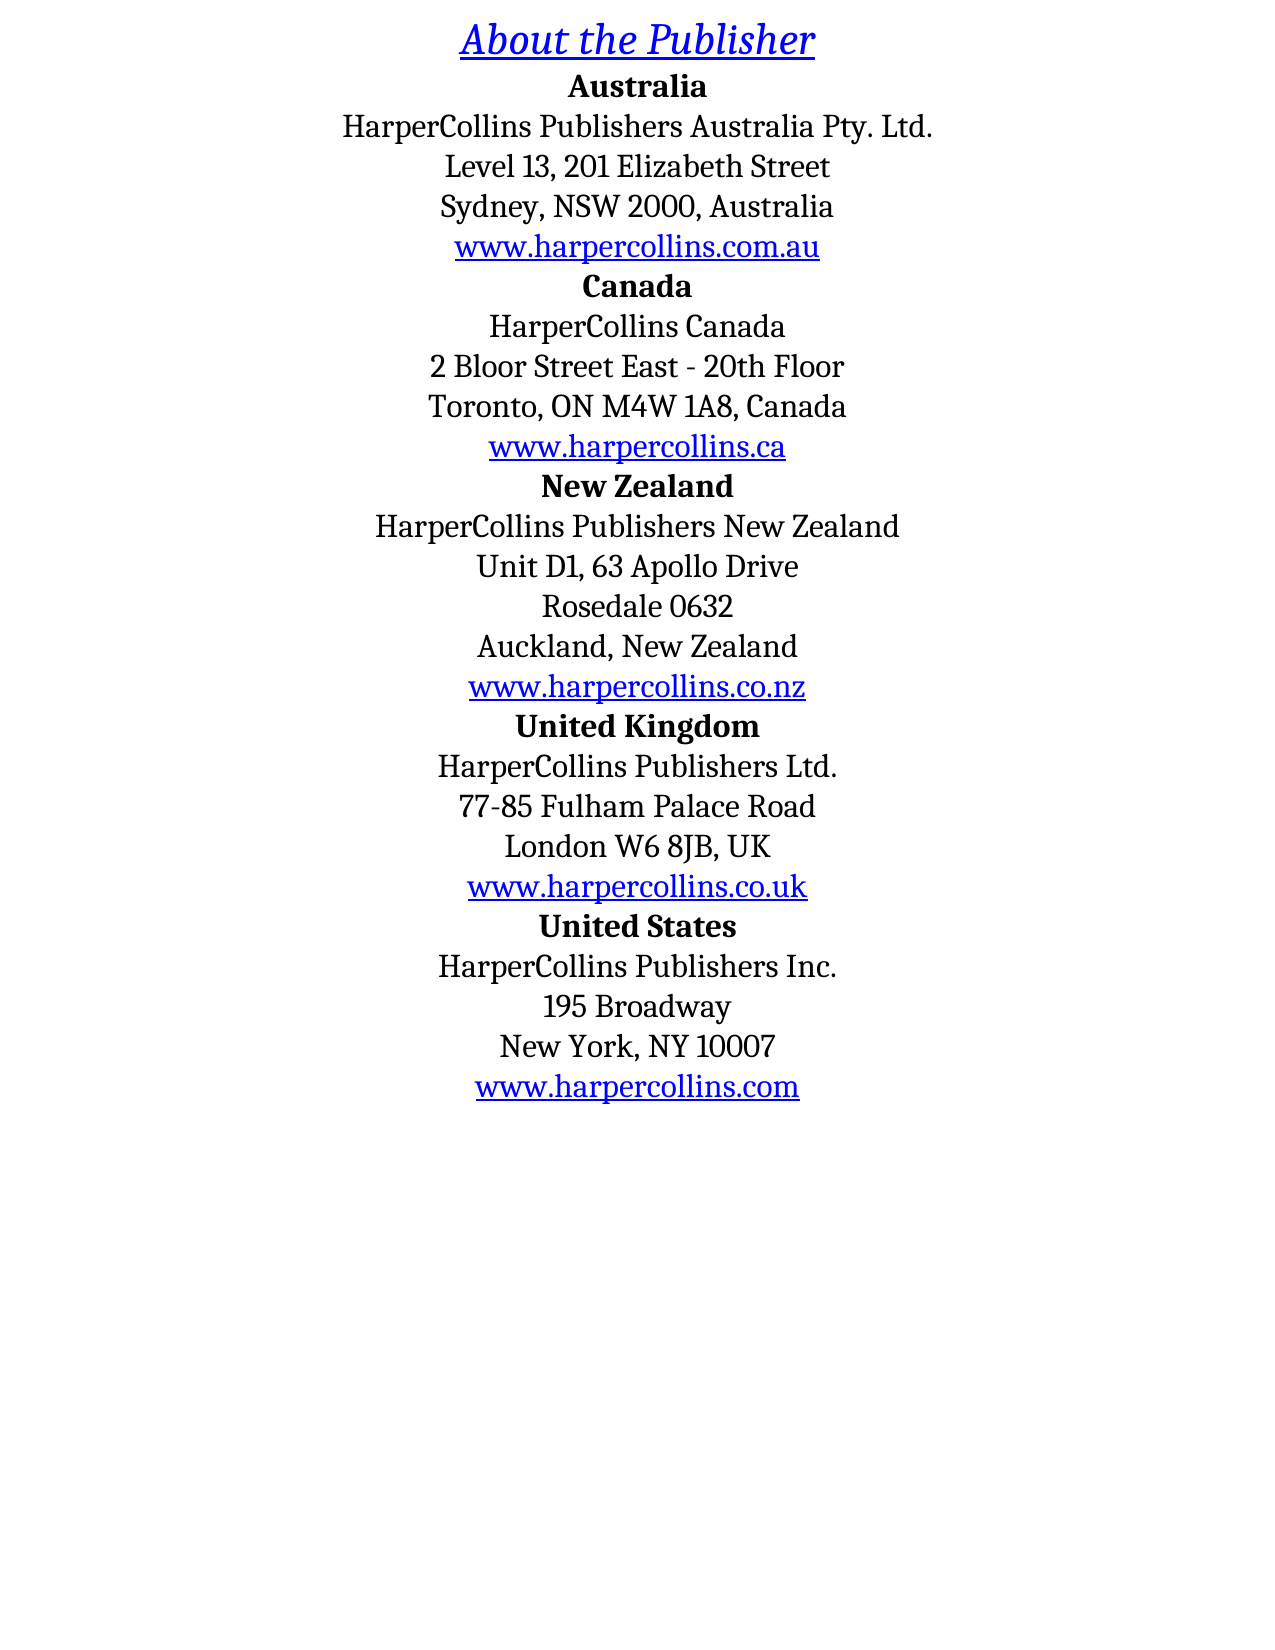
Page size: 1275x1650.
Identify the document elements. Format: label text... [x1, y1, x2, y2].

text Sydney, NSW 2000, Australia [10, 185, 1264, 225]
text www.harpercollins.co.nz [10, 665, 1264, 705]
text 77-85 Fulham Palace Road [10, 785, 1264, 825]
text Australia [10, 65, 1264, 105]
text www.harpercollins.ca [10, 425, 1264, 465]
text United States [10, 905, 1264, 945]
text Auckland, New Zealand [10, 625, 1264, 665]
text Toronto, ON M4W 1A8, Canada [10, 385, 1264, 425]
text www.harpercollins.com [10, 1065, 1264, 1105]
text New York, NY 10007 [10, 1025, 1264, 1065]
text 195 Broadway [10, 985, 1264, 1025]
text www.harpercollins.com.au [10, 225, 1264, 265]
text HarperCollins Publishers Australia Pty. Ltd. [10, 105, 1264, 145]
text HarperCollins Canada [10, 305, 1264, 345]
text www.harpercollins.co.uk [10, 865, 1264, 905]
text Rosedale 0632 [10, 585, 1264, 625]
text HarperCollins Publishers Ltd. [10, 745, 1264, 785]
subtitle About the Publisher [10, 10, 1264, 65]
text Unit D1, 63 Apollo Drive [10, 545, 1264, 585]
text Level 13, 201 Elizabeth Street [10, 145, 1264, 185]
text 2 Bloor Street East - 20th Floor [10, 345, 1264, 385]
text HarperCollins Publishers New Zealand [10, 505, 1264, 545]
text Canada [10, 265, 1264, 305]
text London W6 8JB, UK [10, 825, 1264, 865]
text United Kingdom [10, 705, 1264, 745]
text HarperCollins Publishers Inc. [10, 945, 1264, 985]
text New Zealand [10, 465, 1264, 505]
